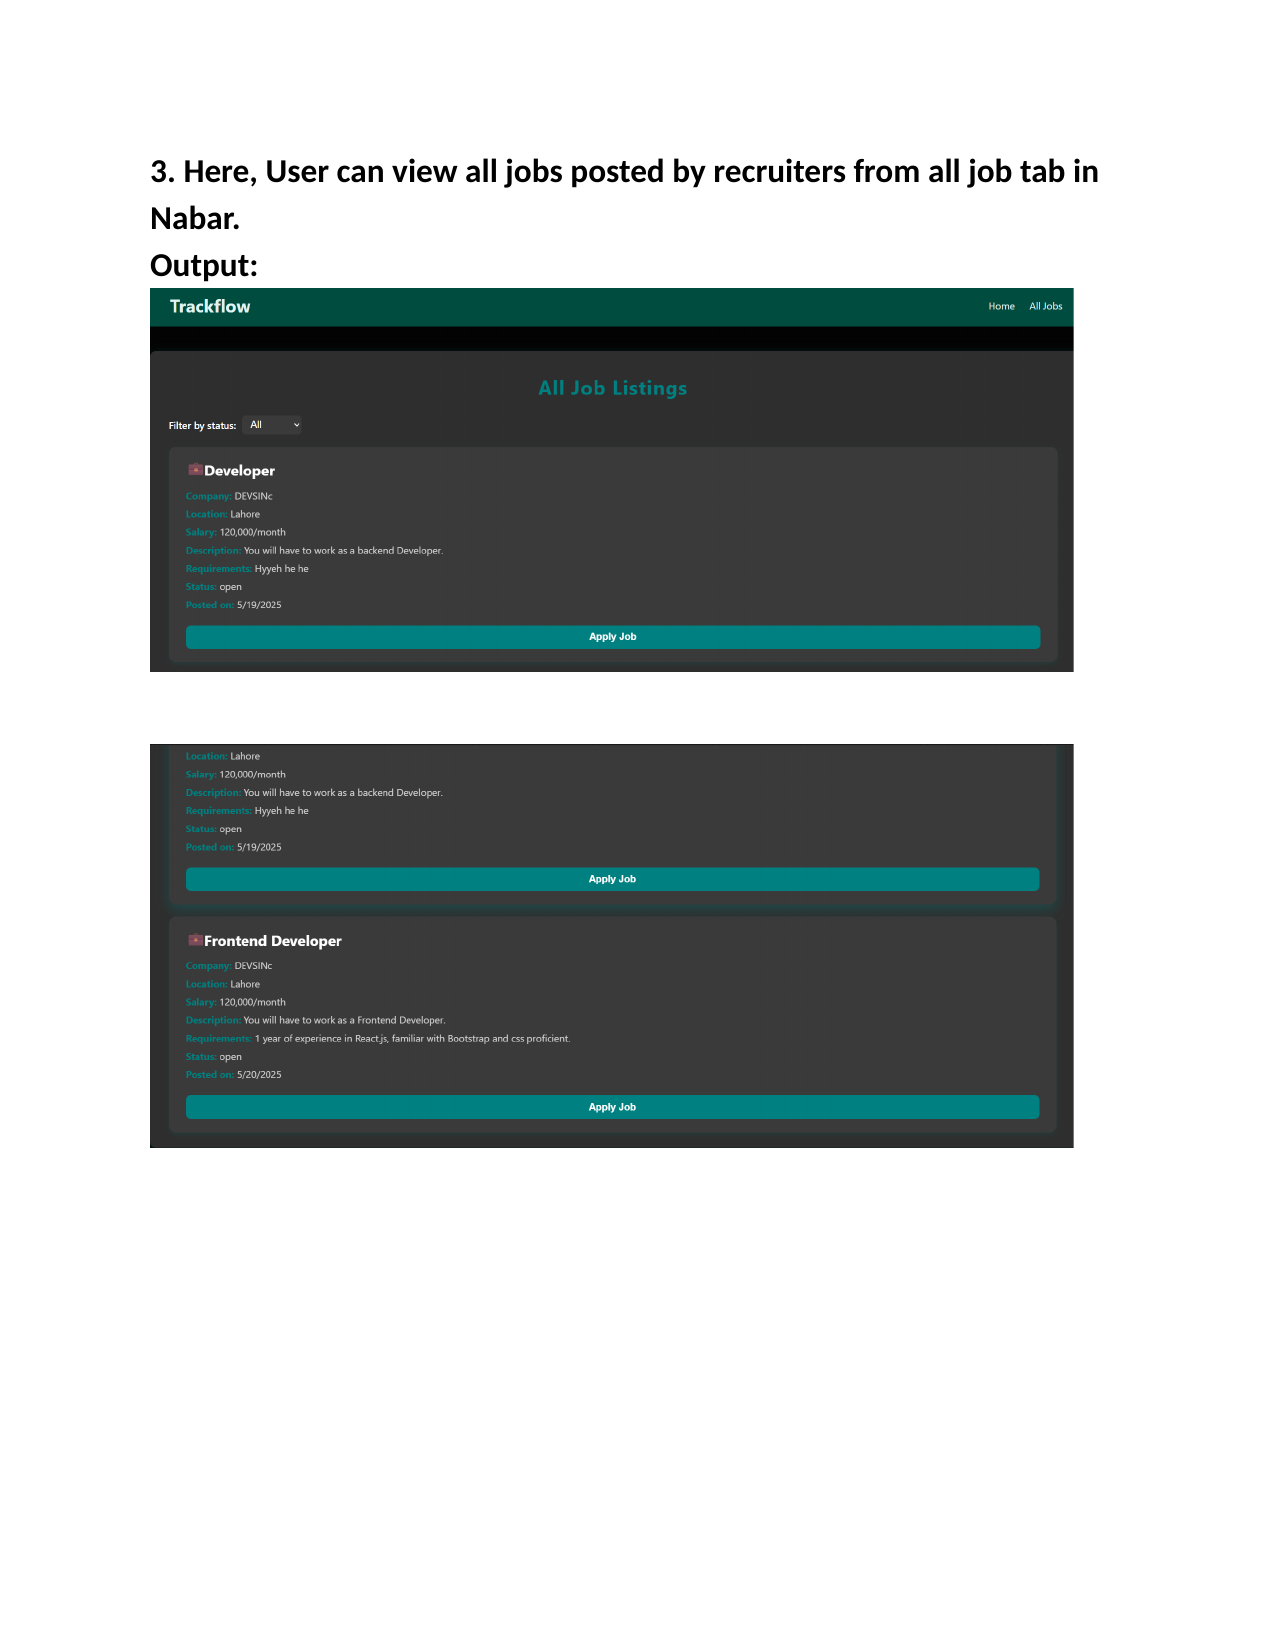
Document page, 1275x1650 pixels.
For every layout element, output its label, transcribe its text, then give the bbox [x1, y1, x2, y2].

picture [150, 288, 1074, 672]
picture [150, 744, 1074, 1148]
